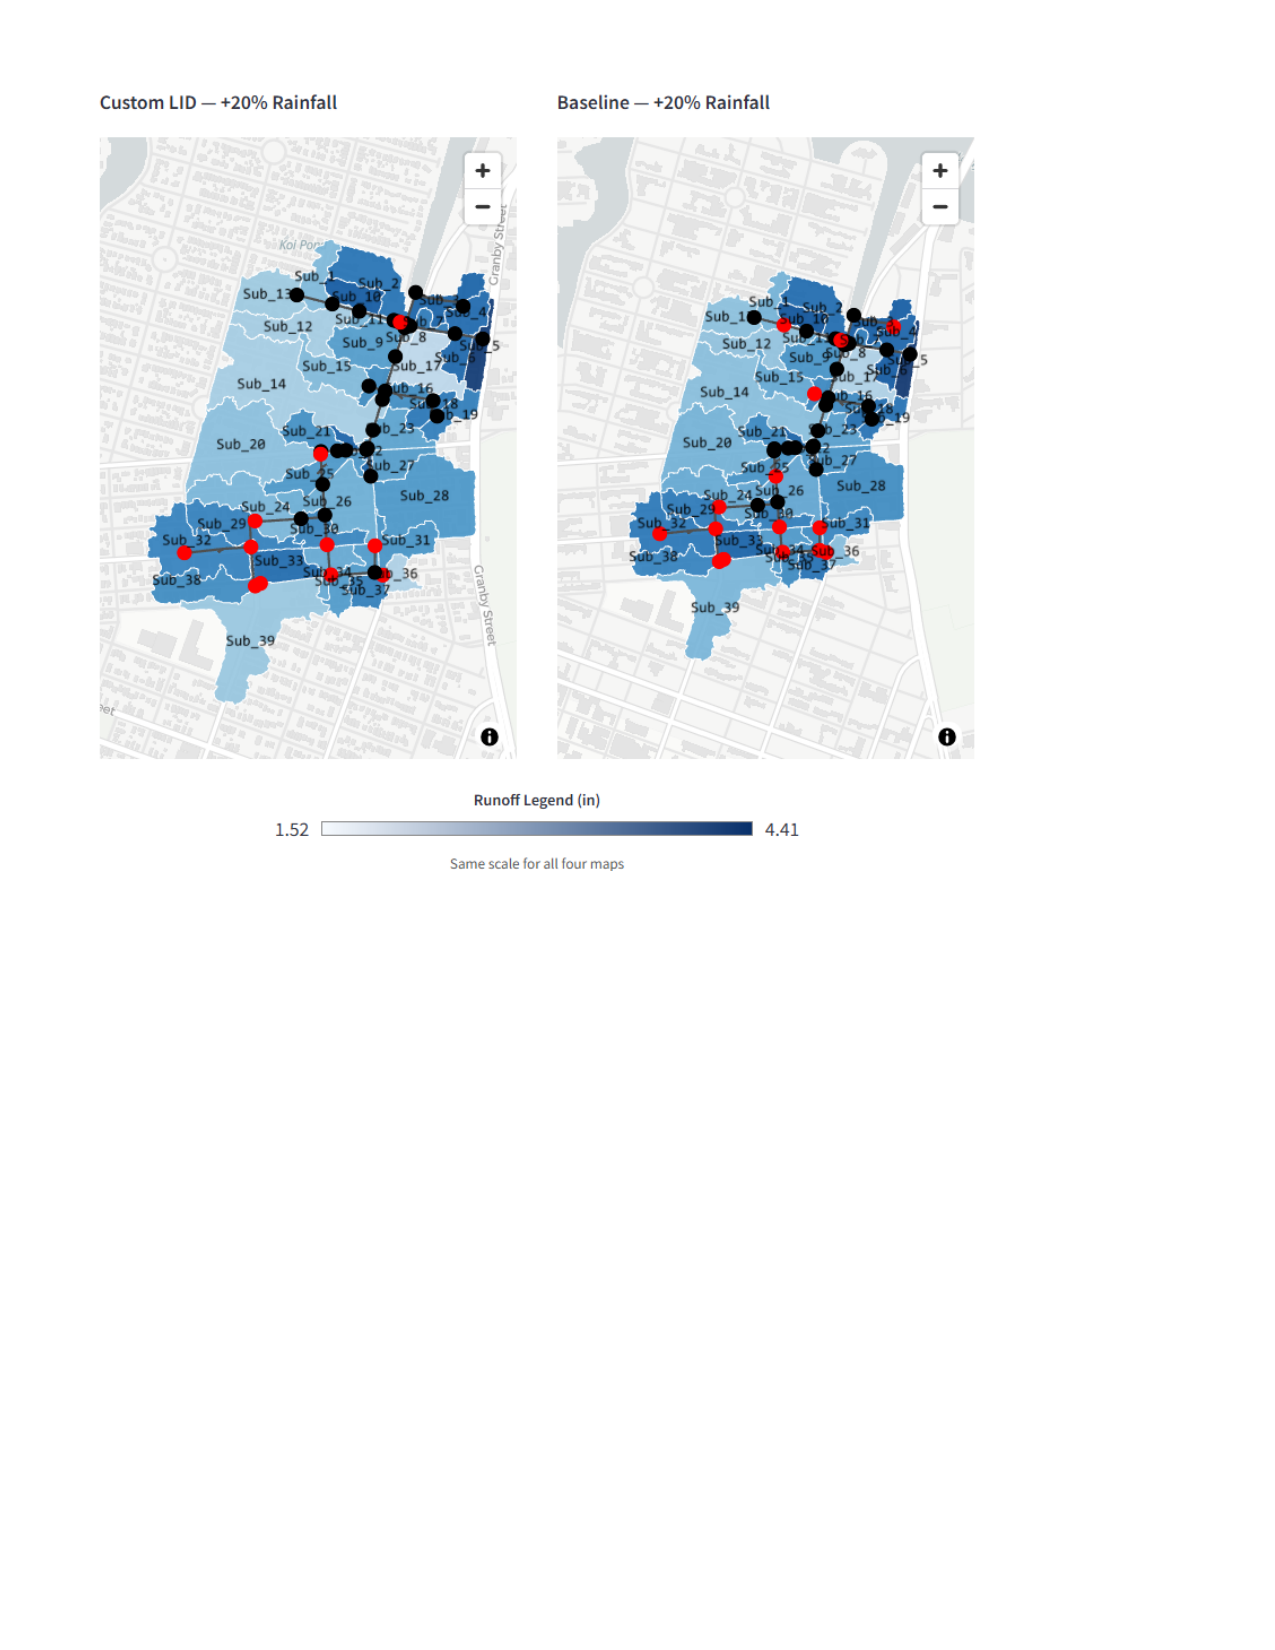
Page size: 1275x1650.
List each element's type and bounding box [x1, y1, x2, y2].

picture [75, 75, 1005, 871]
